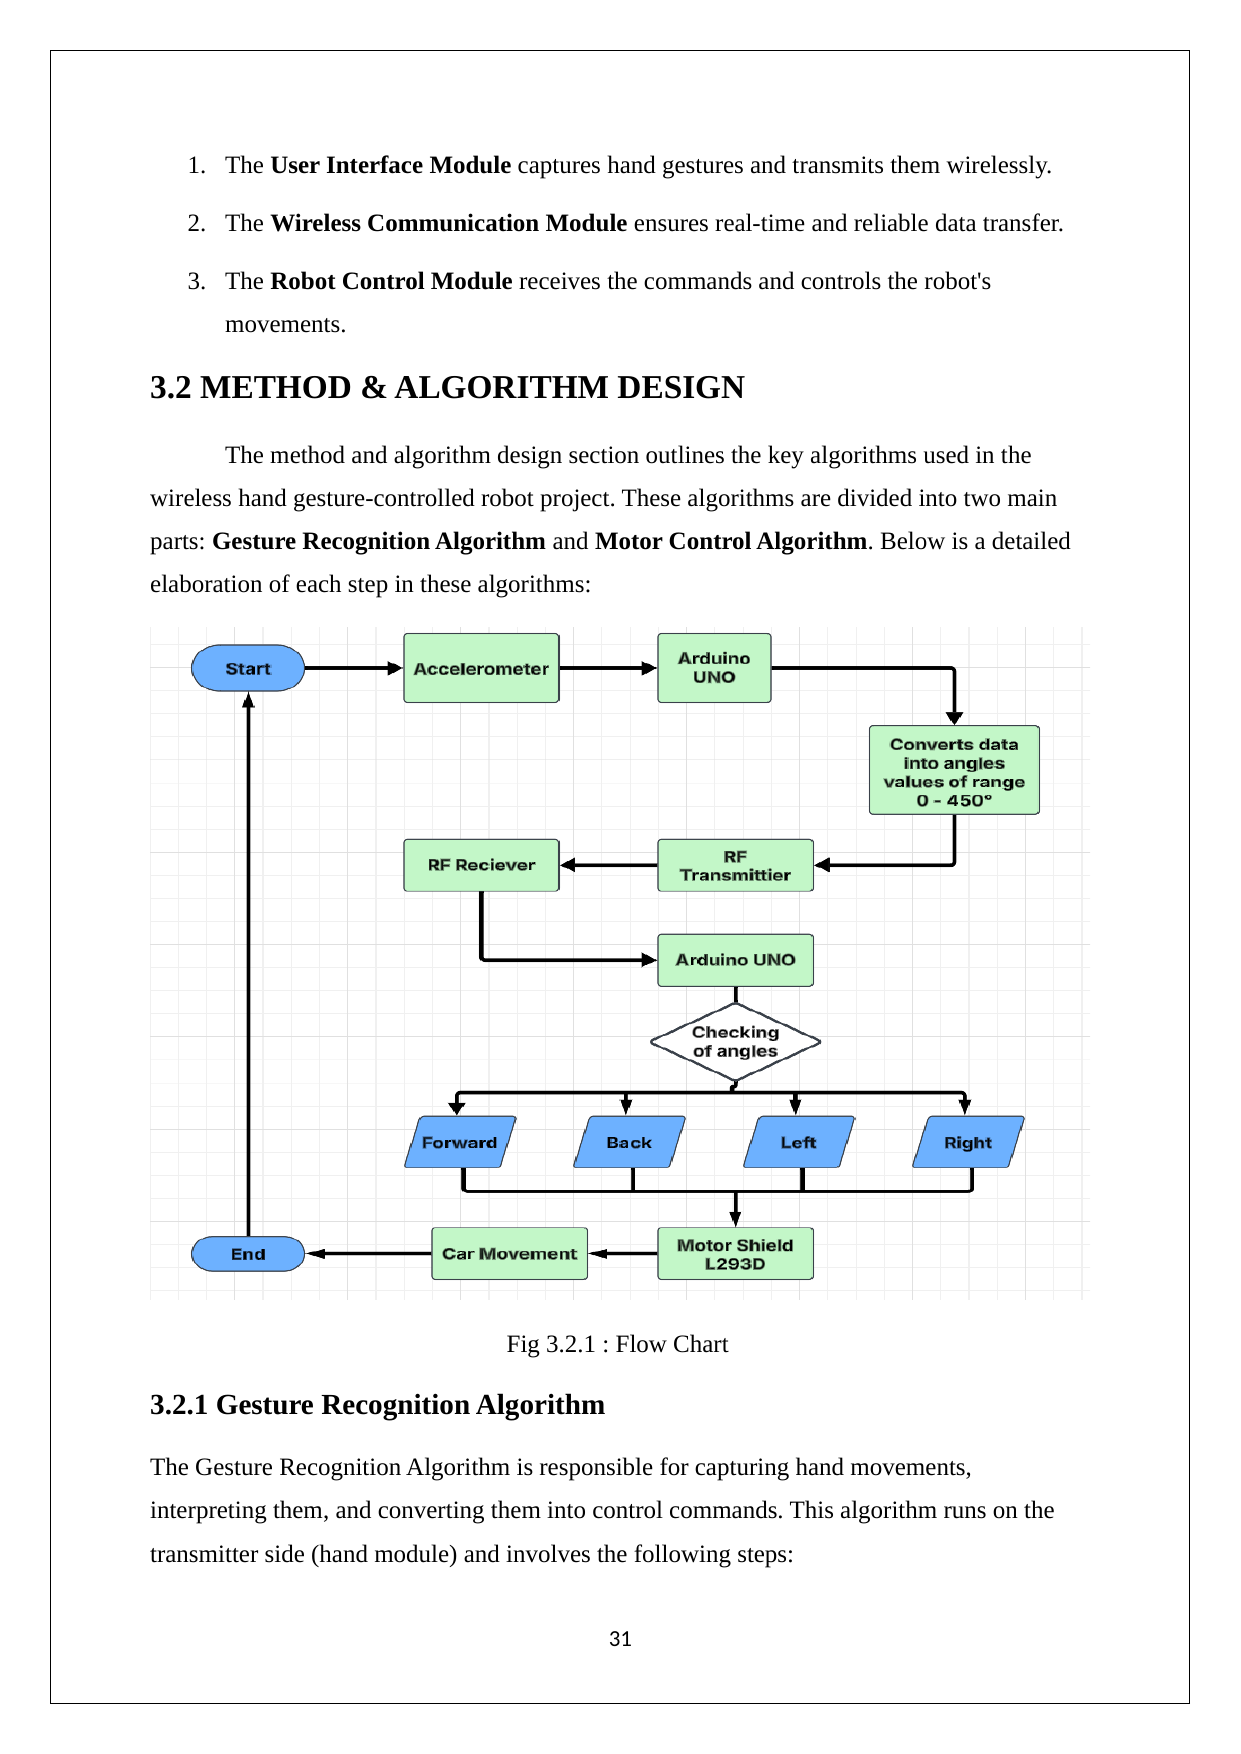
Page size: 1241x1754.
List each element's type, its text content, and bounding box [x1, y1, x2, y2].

picture [150, 627, 1091, 1300]
text 3.2 METHOD & ALGORITHM DESIGN [150, 367, 1085, 406]
list The Wireless Communication Module ensures real-time and reliable data transfer. [187, 208, 1085, 237]
text Fig 3.2.1 : Flow Chart [150, 1329, 1085, 1358]
list The User Interface Module captures hand gestures and transmits them wirelessly. [187, 150, 1085, 179]
list The Robot Control Module receives the commands and controls the robot's movements. [187, 266, 1085, 338]
text 3.2.1 Gesture Recognition Algorithm [150, 1387, 1085, 1421]
text The method and algorithm design section outlines the key algorithms used in the wireless hand gesture-controlled robot project. These algorithms are divided into two main parts: Gesture Recognition Algorithm and Motor Control Algorithm. Below is a detailed elaboration of each step in these algorithms: [150, 440, 1085, 598]
text The Gesture Recognition Algorithm is responsible for capturing hand movements, interpreting them, and converting them into control commands. This algorithm runs on the transmitter side (hand module) and involves the following steps: [150, 1452, 1085, 1567]
